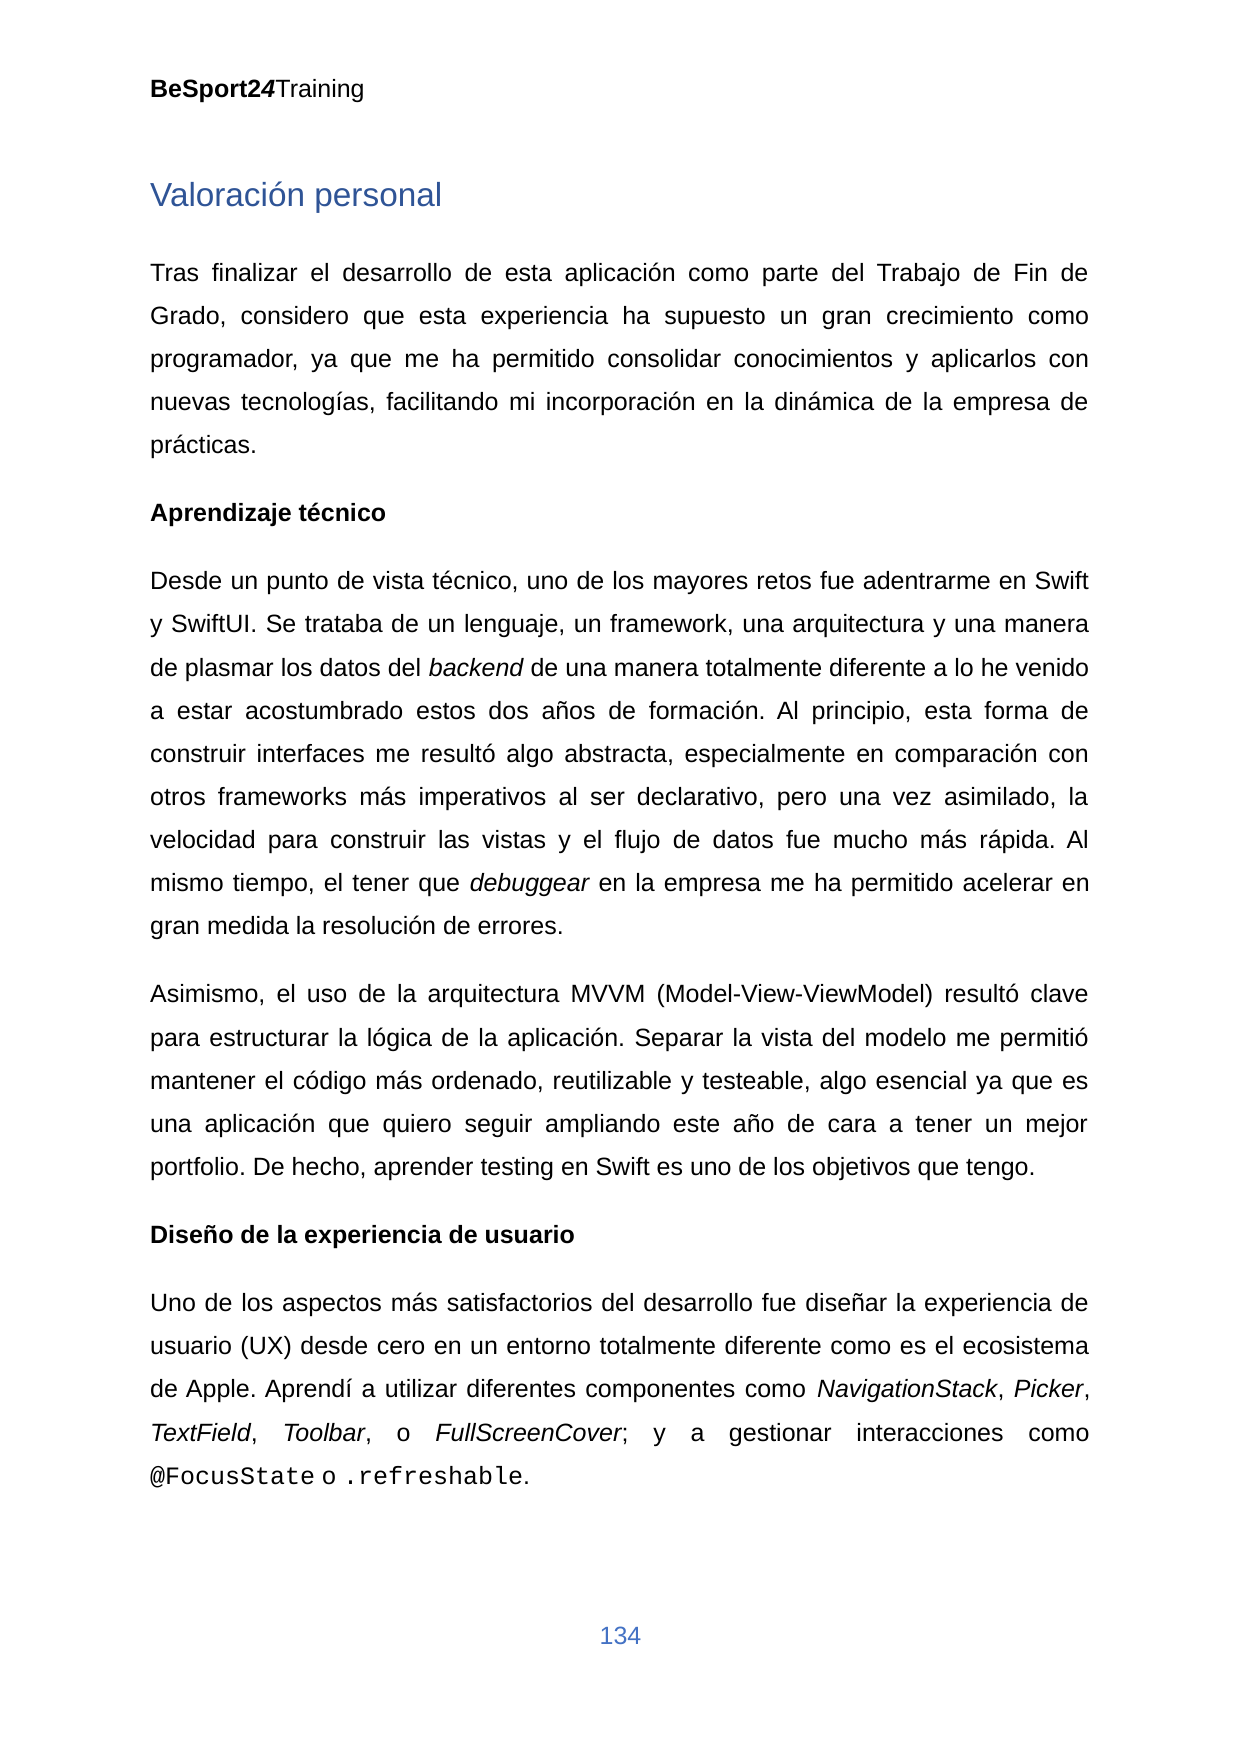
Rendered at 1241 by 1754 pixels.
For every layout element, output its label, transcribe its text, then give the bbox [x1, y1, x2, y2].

text Desde un punto de vista técnico, uno de los mayores retos fue adentrarme en Swift y SwiftUI. Se trataba de un lenguaje, un framework, una arquitectura y una manera de plasmar los datos del backend de una manera totalmente diferente a lo he venido a estar acostumbrado estos dos años de formación. Al principio, esta forma de construir interfaces me resultó algo abstracta, especialmente en comparación con otros frameworks más imperativos al ser declarativo, pero una vez asimilado, la velocidad para construir las vistas y el flujo de datos fue mucho más rápida. Al mismo tiempo, el tener que debuggear en la empresa me ha permitido acelerar en gran medida la resolución de errores. [150, 566, 1090, 940]
text Uno de los aspectos más satisfactorios del desarrollo fue diseñar la experiencia de usuario (UX) desde cero en un entorno totalmente diferente como es el ecosistema de Apple. Aprendí a utilizar diferentes componentes como NavigationStack, Picker, TextField, Toolbar, o FullScreenCover; y a gestionar interacciones como @FocusState o .refreshable. [150, 1288, 1090, 1492]
text Diseño de la experiencia de usuario [150, 1220, 1090, 1249]
text Aprendizaje técnico [150, 498, 1090, 527]
text Tras finalizar el desarrollo de esta aplicación como parte del Trabajo de Fin de Grado, considero que esta experiencia ha supuesto un gran crecimiento como programador, ya que me ha permitido consolidar conocimientos y aplicarlos con nuevas tecnologías, facilitando mi incorporación en la dinámica de la empresa de prácticas. [150, 258, 1090, 459]
text Asimismo, el uso de la arquitectura MVVM (Model-View-ViewModel) resultó clave para estructurar la lógica de la aplicación. Separar la vista del modelo me permitió mantener el código más ordenado, reutilizable y testeable, algo esencial ya que es una aplicación que quiero seguir ampliando este año de cara a tener un mejor portfolio. De hecho, aprender testing en Swift es uno de los objetivos que tengo. [150, 979, 1090, 1181]
subtitle Valoración personal [150, 175, 1090, 213]
